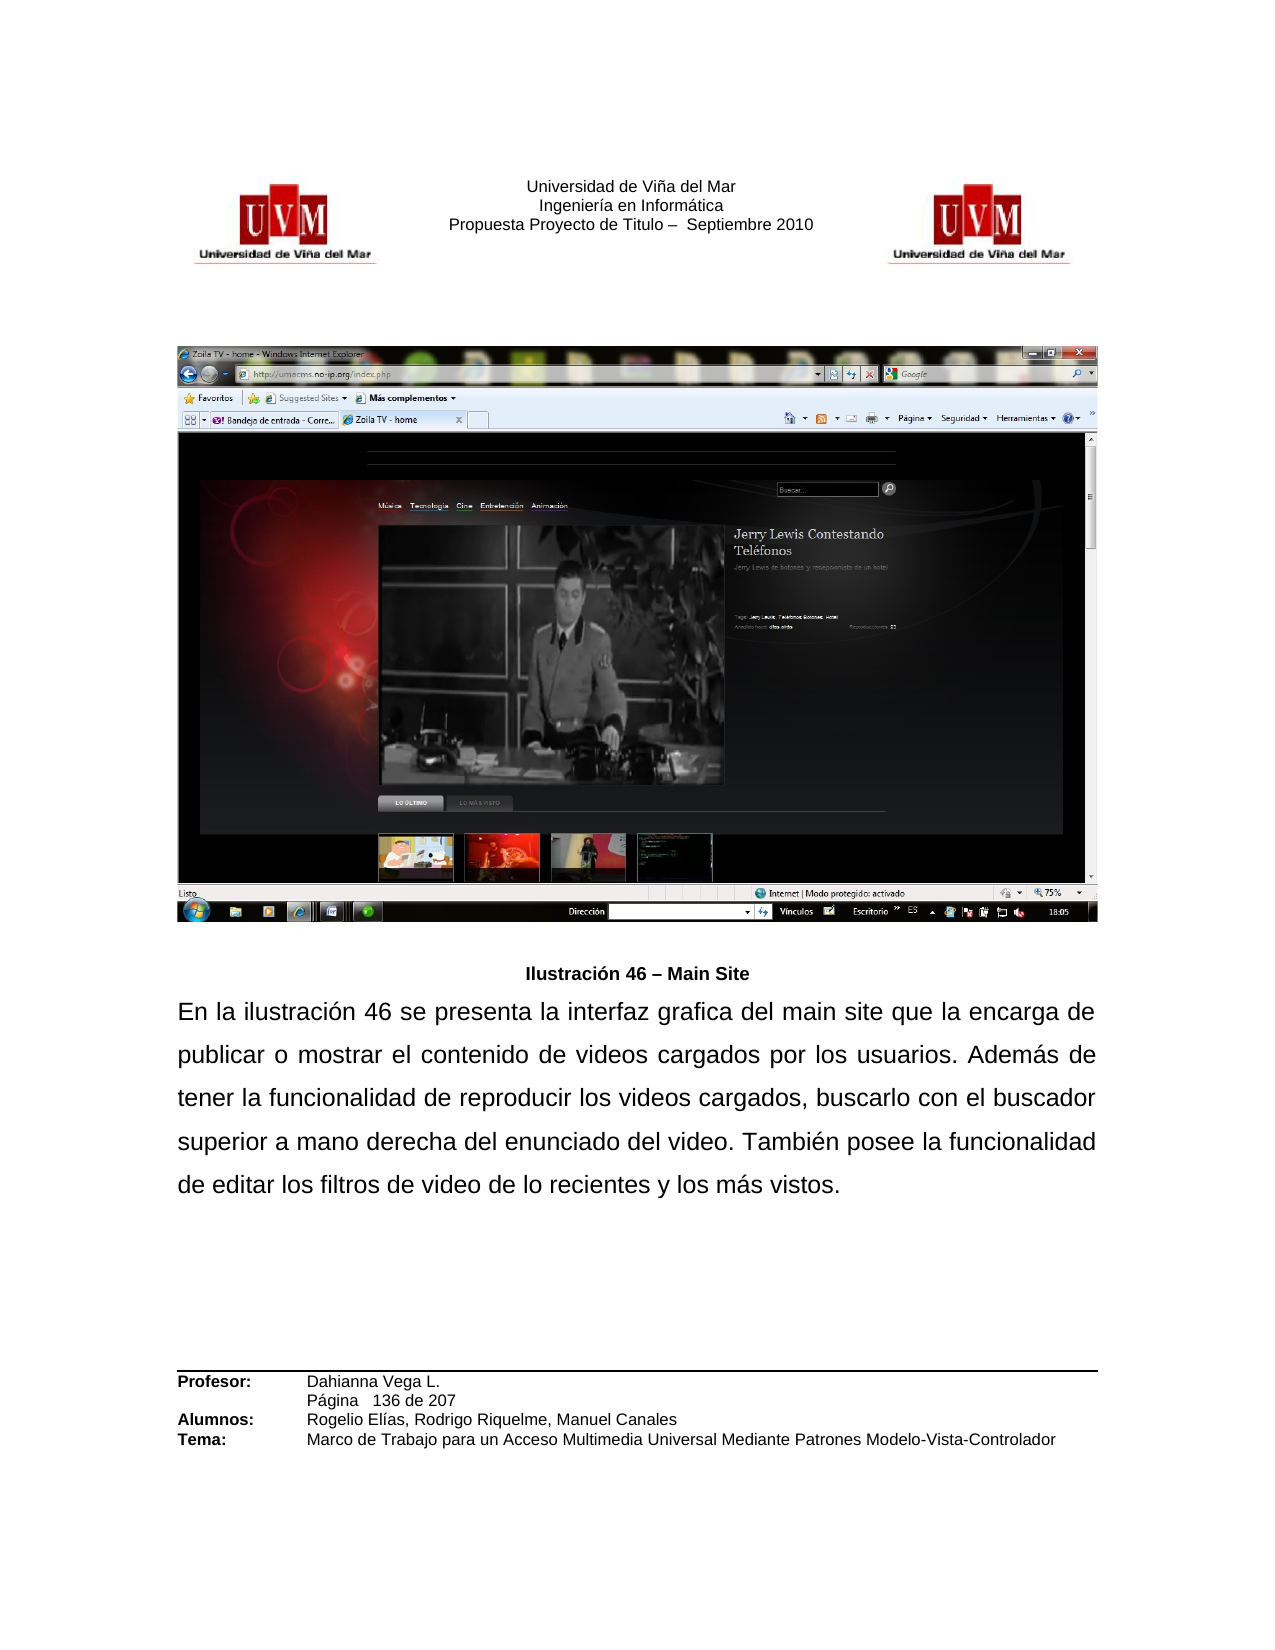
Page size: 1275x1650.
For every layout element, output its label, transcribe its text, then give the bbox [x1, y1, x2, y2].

picture [177, 176, 390, 267]
text Ilustración 46 – Main Site [177, 963, 1098, 984]
picture [177, 346, 1098, 922]
text En la ilustración 46 se presenta la interfaz grafica del main site que la encarga de publicar o mostrar el contenido de videos cargados por los usuarios. Además de tener la funcionalidad de reproducir los videos cargados, buscarlo con el buscador superior a mano derecha del enunciado del video. También posee la funcionalidad de editar los filtros de video de lo recientes y los más vistos. [177, 997, 1098, 1198]
picture [871, 176, 1084, 267]
